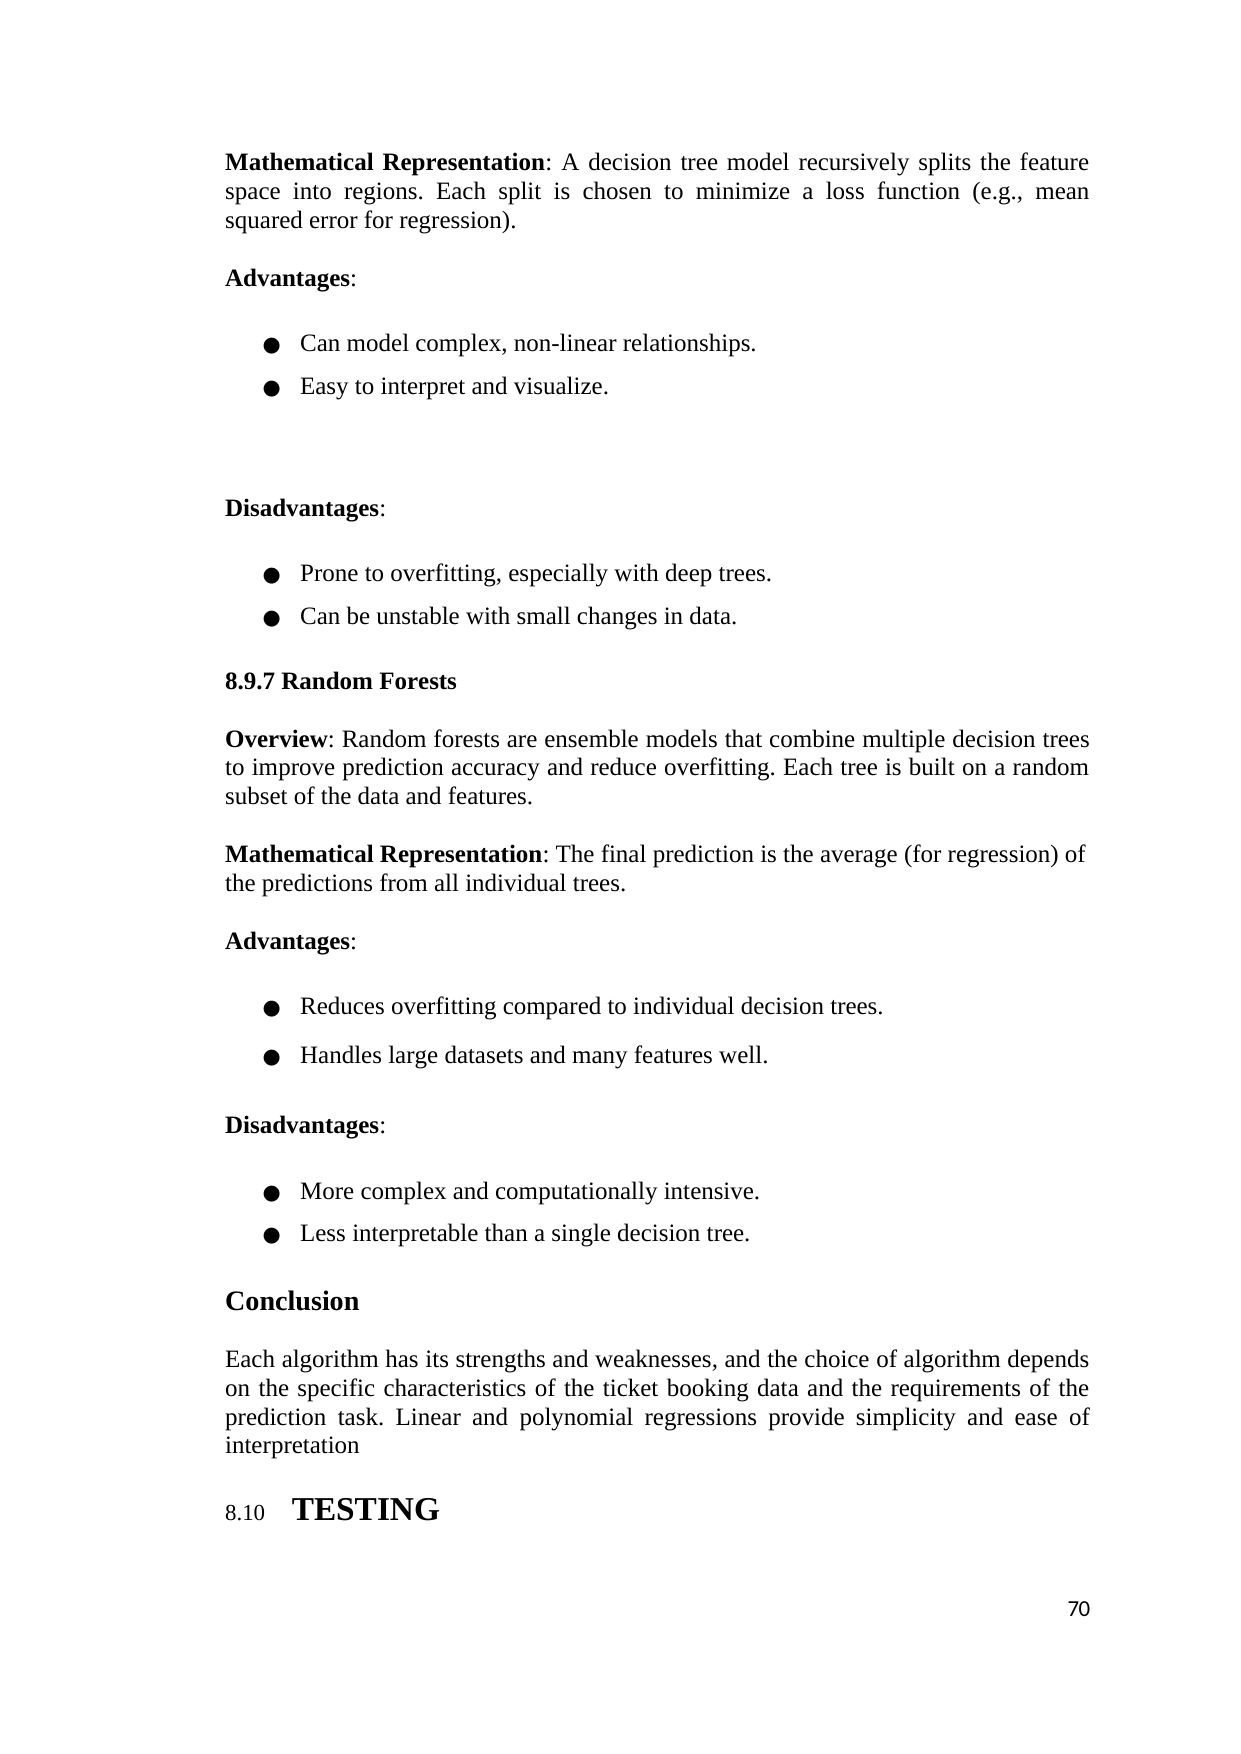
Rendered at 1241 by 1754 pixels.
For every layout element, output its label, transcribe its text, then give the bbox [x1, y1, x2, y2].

text Advantages: [225, 926, 1211, 954]
list Easy to interpret and visualize. [262, 363, 1211, 406]
text Mathematical Representation: A decision tree model recursively splits the feature space into regions. Each split is chosen to minimize a loss function (e.g., mean squared error for regression). [225, 147, 1090, 233]
list Prone to overfitting, especially with deep trees. [262, 551, 1211, 594]
text Overview: Random forests are ensemble models that combine multiple decision trees to improve prediction accuracy and reduce overfitting. Each tree is built on a random subset of the data and features. [225, 724, 1090, 810]
text Disadvantages: [225, 1110, 1211, 1139]
text Disadvantages: [225, 493, 1211, 522]
list Random Forests [225, 666, 1211, 695]
list Less interpretable than a single decision tree. [262, 1211, 1211, 1254]
text Advantages: [225, 263, 1211, 292]
list Can model complex, non-linear relationships. [262, 321, 1211, 363]
list Handles large datasets and many features well. [262, 1032, 1211, 1075]
list More complex and computationally intensive. [262, 1168, 1211, 1211]
list Reduces overfitting compared to individual decision trees. [262, 984, 1211, 1026]
list Can be unstable with small changes in data. [262, 594, 1211, 636]
text Conclusion [225, 1284, 1211, 1316]
text Mathematical Representation: The final prediction is the average (for regression) of the predictions from all individual trees. [225, 839, 1091, 896]
list TESTING [225, 1489, 1211, 1527]
text Each algorithm has its strengths and weaknesses, and the choice of algorithm depends on the specific characteristics of the ticket booking data and the requirements of the prediction task. Linear and polynomial regressions provide simplicity and ease of interpretation [225, 1344, 1090, 1459]
